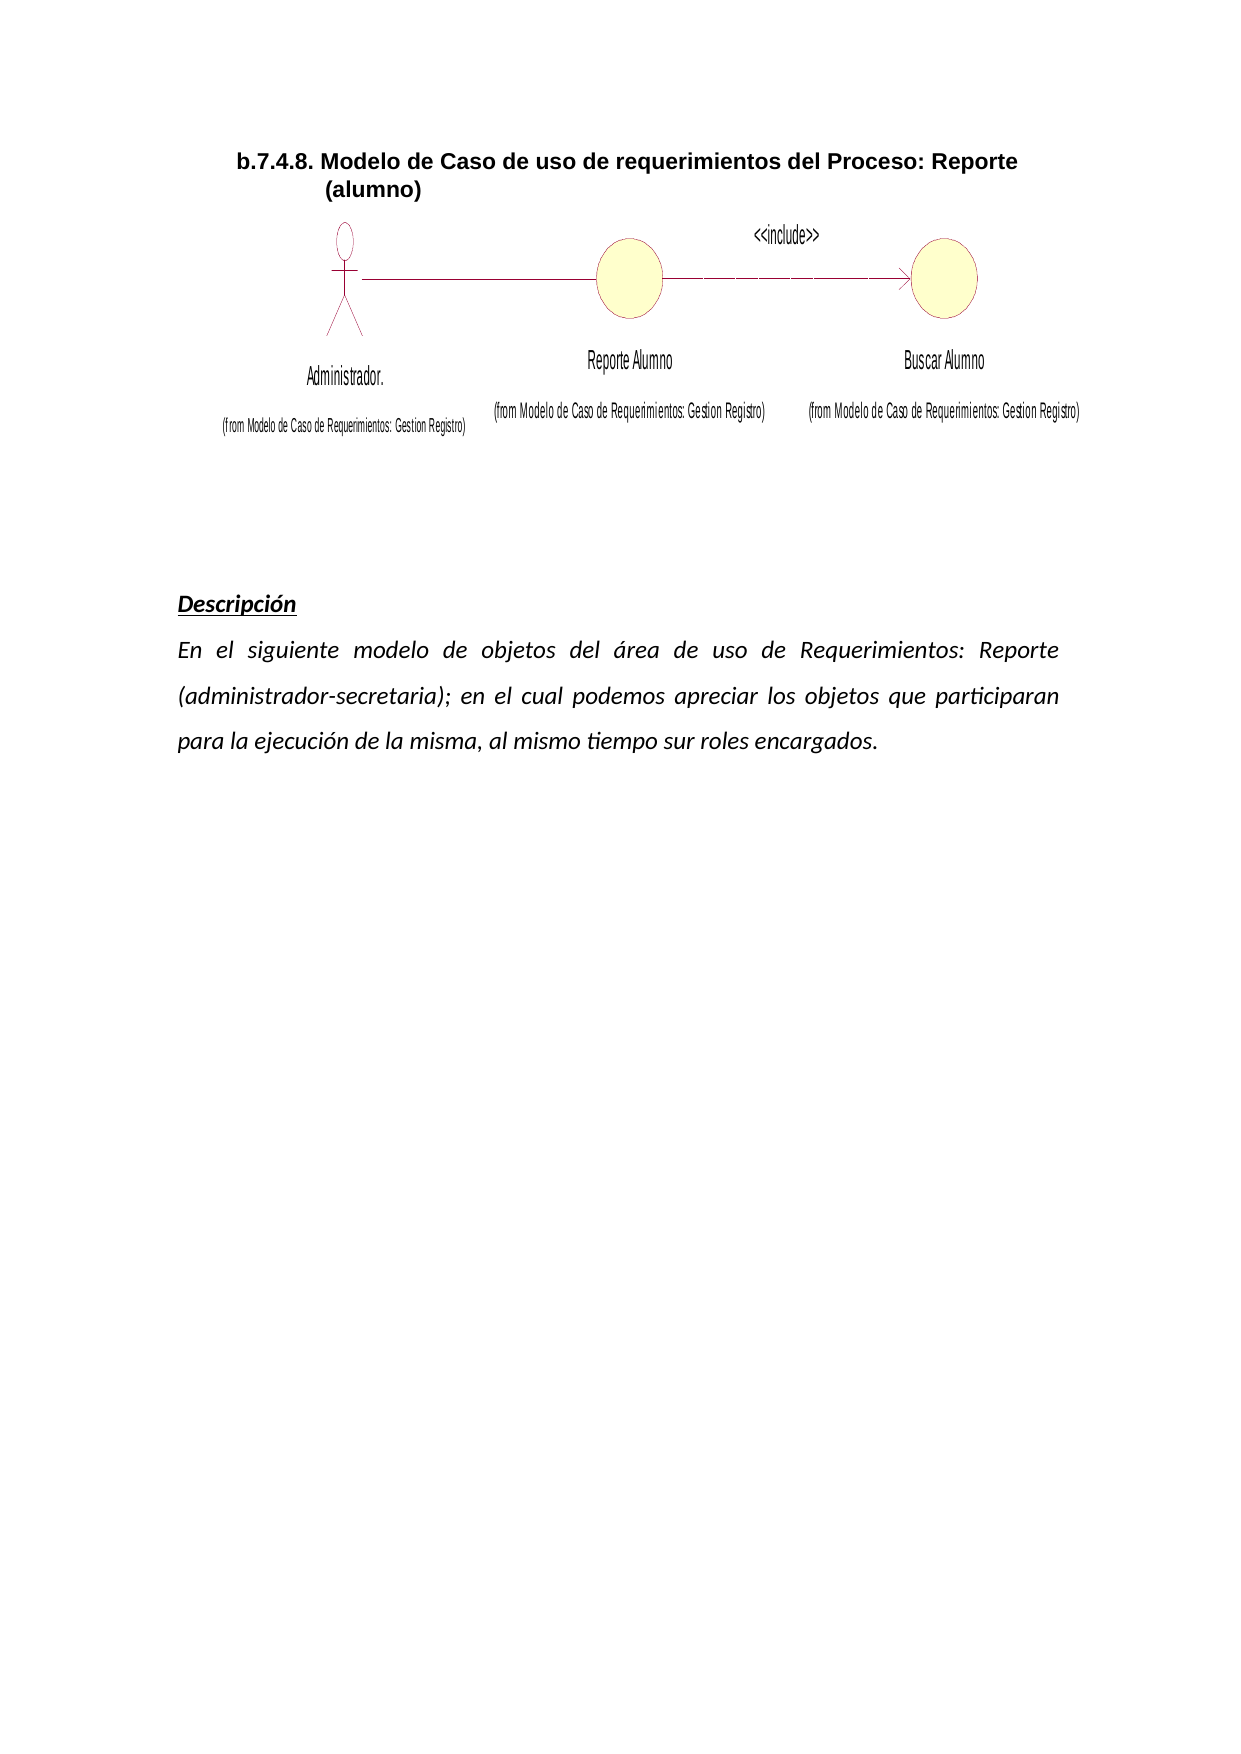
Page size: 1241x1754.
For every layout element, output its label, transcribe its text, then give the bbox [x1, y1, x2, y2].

text En el siguiente modelo de objetos del área de uso de Requerimientos: Reporte (administrador-secretaria); en el cual podemos apreciar los objetos que participaran para la ejecución de la misma, al mismo tiempo sur roles encargados. [177, 634, 1063, 756]
text Descripción [177, 588, 1063, 619]
subtitle b.7.4.8. Modelo de Caso de uso de requerimientos del Proceso: Reporte (alumno) [236, 148, 1063, 202]
